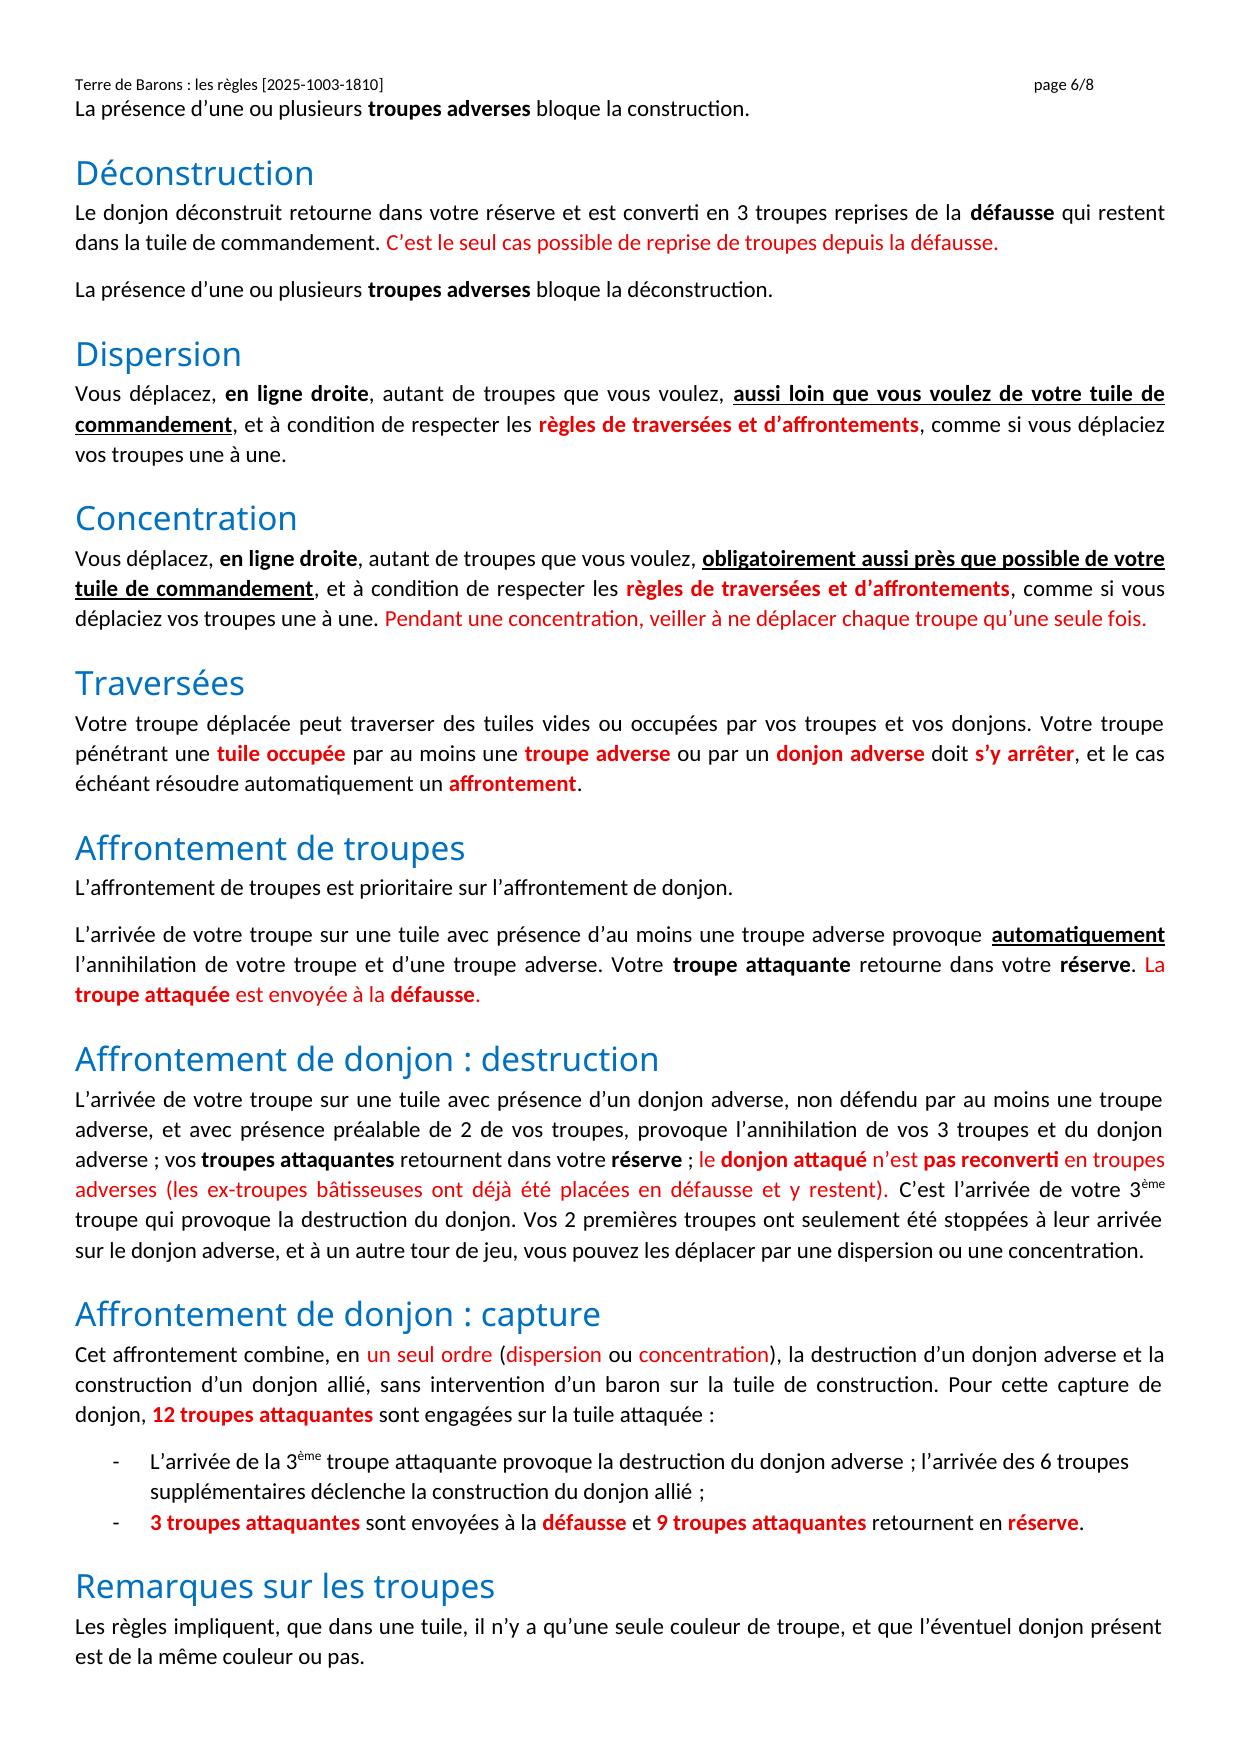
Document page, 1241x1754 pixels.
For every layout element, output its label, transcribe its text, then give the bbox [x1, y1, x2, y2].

text Les règles impliquent, que dans une tuile, il n’y a qu’une seule couleur de troupe, et que l’éventuel donjon présent est de la même couleur ou pas. [75, 1612, 1165, 1670]
text Le donjon déconstruit retourne dans votre réserve et est converti en 3 troupes reprises de la défausse qui restent dans la tuile de commandement. C’est le seul cas possible de reprise de troupes depuis la défausse. [75, 198, 1165, 256]
list 3 troupes attaquantes sont envoyées à la défausse et 9 troupes attaquantes retournent en réserve. [112, 1508, 1165, 1536]
subtitle Affrontement de donjon : destruction [75, 1036, 1165, 1081]
text La présence d’une ou plusieurs troupes adverses bloque la construction. [75, 94, 1165, 122]
subtitle Affrontement de troupes [75, 824, 1165, 870]
list L’arrivée de la 3ème troupe attaquante provoque la destruction du donjon adverse ; l’arrivée des 6 troupes supplémentaires déclenche la construction du donjon allié ; [112, 1447, 1165, 1505]
text Vous déplacez, en ligne droite, autant de troupes que vous voulez, aussi loin que vous voulez de votre tuile de commandement, et à condition de respecter les règles de traversées et d’affrontements, comme si vous déplaciez vos troupes une à une. [75, 379, 1165, 468]
subtitle Dispersion [75, 331, 1165, 376]
subtitle Affrontement de donjon : capture [75, 1291, 1165, 1336]
text L’affrontement de troupes est prioritaire sur l’affrontement de donjon. [75, 873, 1165, 901]
text La présence d’une ou plusieurs troupes adverses bloque la déconstruction. [75, 275, 1165, 303]
text L’arrivée de votre troupe sur une tuile avec présence d’au moins une troupe adverse provoque automatiquement l’annihilation de votre troupe et d’une troupe adverse. Votre troupe attaquante retourne dans votre réserve. La troupe attaquée est envoyée à la défausse. [75, 920, 1165, 1008]
text Cet affrontement combine, en un seul ordre (dispersion ou concentration), la destruction d’un donjon adverse et la construction d’un donjon allié, sans intervention d’un baron sur la tuile de construction. Pour cette capture de donjon, 12 troupes attaquantes sont engagées sur la tuile attaquée : [75, 1340, 1165, 1428]
text Vous déplacez, en ligne droite, autant de troupes que vous voulez, obligatoirement aussi près que possible de votre tuile de commandement, et à condition de respecter les règles de traversées et d’affrontements, comme si vous déplaciez vos troupes une à une. Pendant une concentration, veiller à ne déplacer chaque troupe qu’une seule fois. [75, 544, 1165, 632]
subtitle Remarques sur les troupes [75, 1563, 1165, 1608]
subtitle Déconstruction [75, 149, 1165, 195]
subtitle Traversées [75, 660, 1165, 705]
text L’arrivée de votre troupe sur une tuile avec présence d’un donjon adverse, non défendu par au moins une troupe adverse, et avec présence préalable de 2 de vos troupes, provoque l’annihilation de vos 3 troupes et du donjon adverse ; vos troupes attaquantes retournent dans votre réserve ; le donjon attaqué n’est pas reconverti en troupes adverses (les ex-troupes bâtisseuses ont déjà été placées en défausse et y restent). C’est l’arrivée de votre 3ème troupe qui provoque la destruction du donjon. Vos 2 premières troupes ont seulement été stoppées à leur arrivée sur le donjon adverse, et à un autre tour de jeu, vous pouvez les déplacer par une dispersion ou une concentration. [75, 1085, 1165, 1264]
subtitle Concentration [75, 495, 1165, 541]
text Votre troupe déplacée peut traverser des tuiles vides ou occupées par vos troupes et vos donjons. Votre troupe pénétrant une tuile occupée par au moins une troupe adverse ou par un donjon adverse doit s’y arrêter, et le cas échéant résoudre automatiquement un affrontement. [75, 709, 1165, 797]
